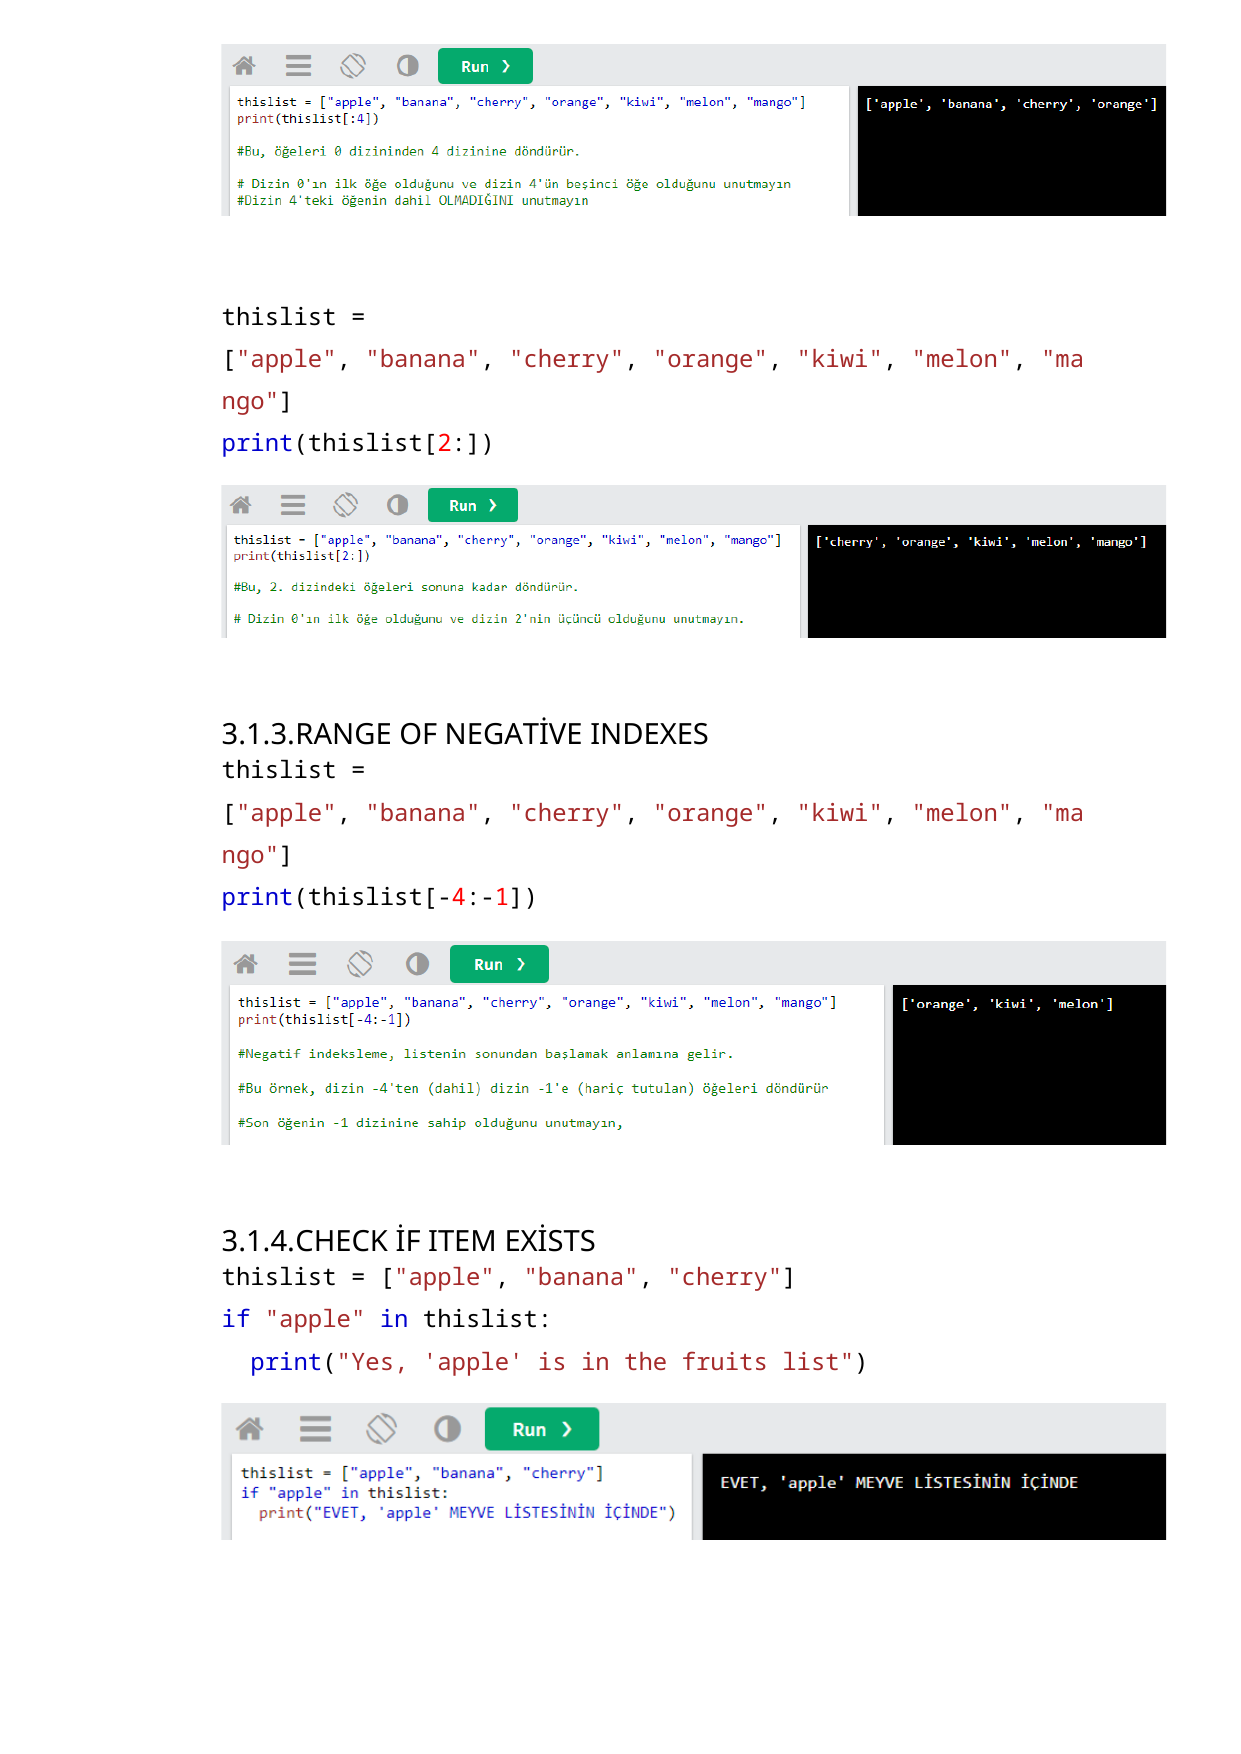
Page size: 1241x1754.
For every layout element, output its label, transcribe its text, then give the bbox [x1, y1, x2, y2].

picture [221, 44, 1167, 216]
text thislist = ["apple", "banana", "cherry"] if "apple" in thislist: print("Yes, 'apple' is in the fruits list") [221, 1260, 1093, 1377]
picture [221, 939, 1167, 1145]
text thislist = ["apple", "banana", "cherry", "orange", "kiwi", "melon", "mango"] print(thislist[2:]) [221, 299, 1093, 459]
picture [221, 485, 1167, 638]
picture [221, 1403, 1167, 1540]
subtitle Range of Negative Indexes [221, 714, 1093, 753]
text thislist = ["apple", "banana", "cherry", "orange", "kiwi", "melon", "mango"] print(thislist[-4:-1]) [221, 753, 1093, 913]
subtitle Check if Item Exists [221, 1220, 1093, 1260]
